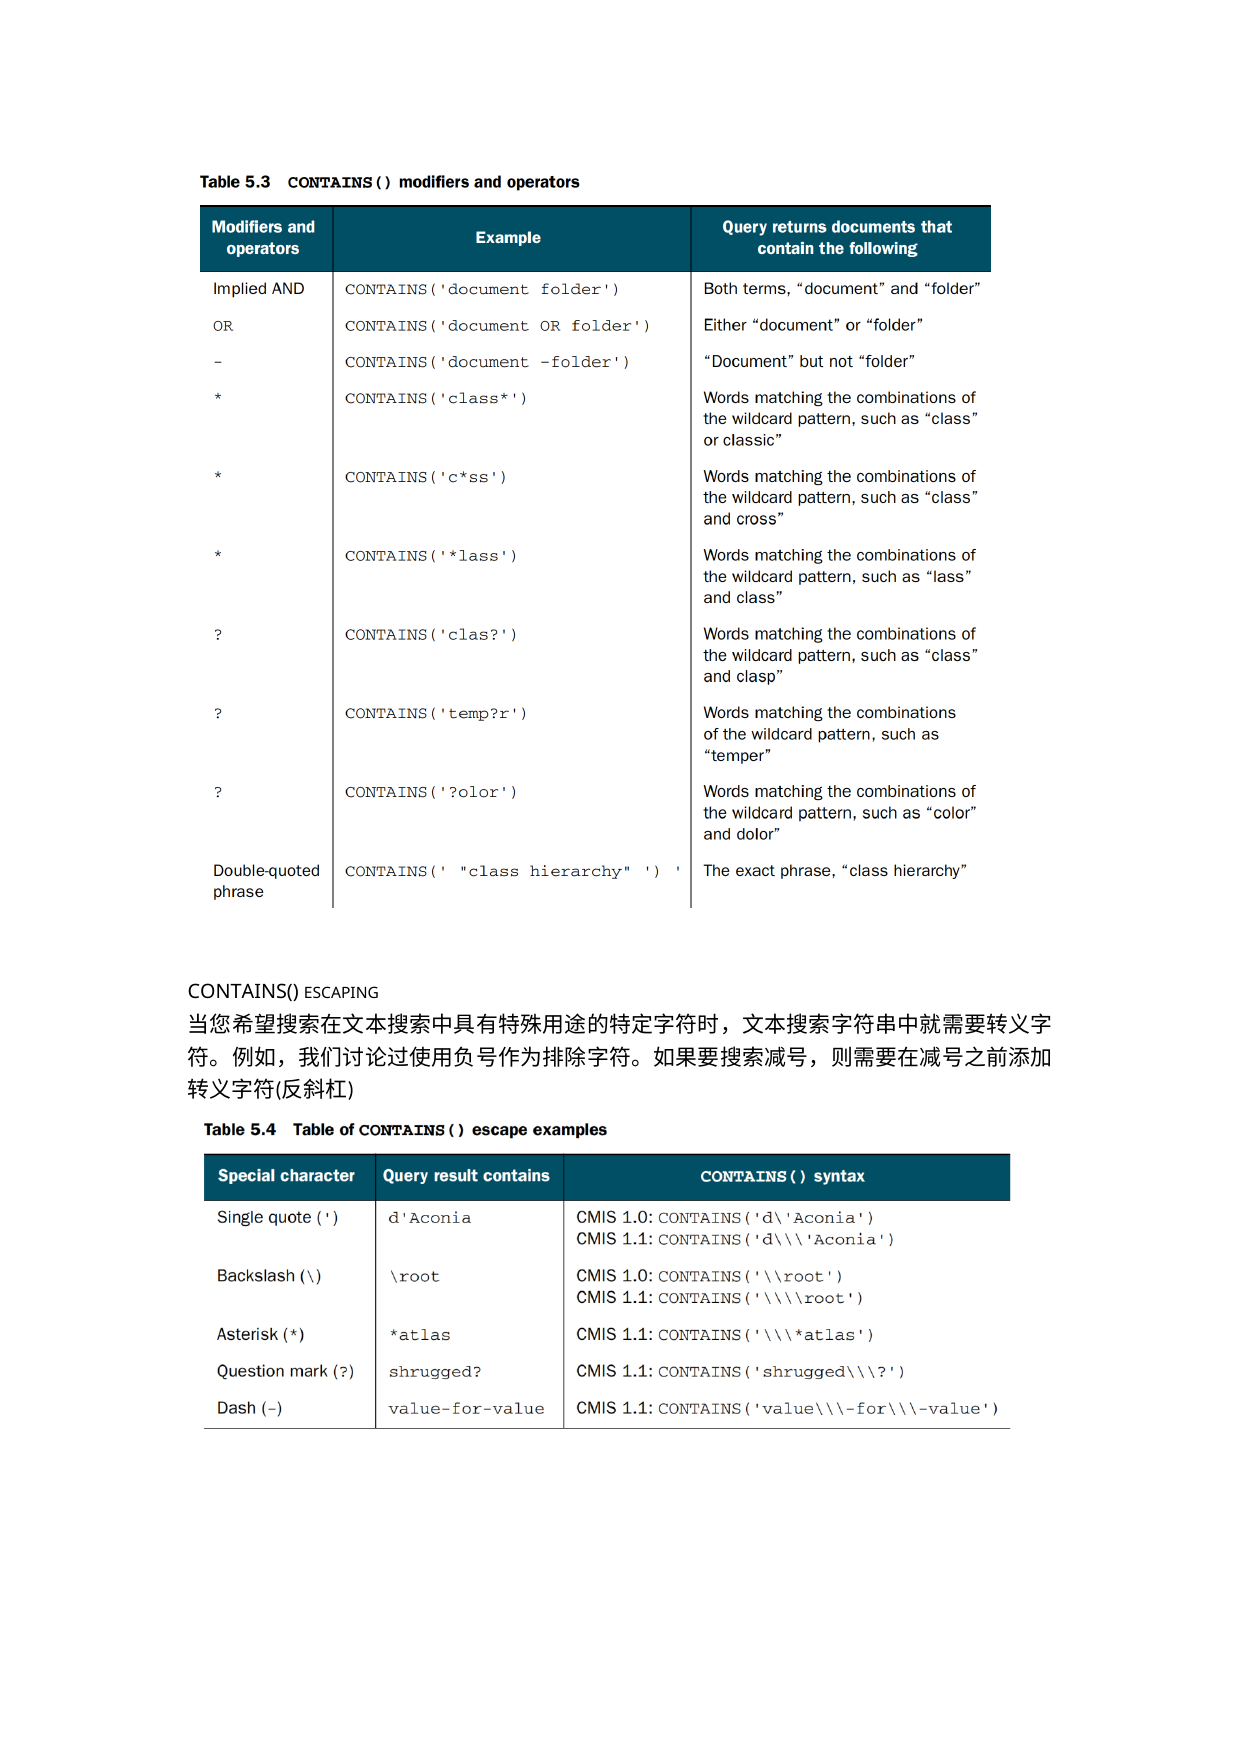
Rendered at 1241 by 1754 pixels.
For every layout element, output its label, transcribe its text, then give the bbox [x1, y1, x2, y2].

text 当您希望搜索在文本搜索中具有特殊用途的特定字符时，文本搜索字符串中就需要转义字符。例如，我们讨论过使用负号作为排除字符。如果要搜索减号，则需要在减号之前添加转义字符(反斜杠) [187, 1007, 1053, 1104]
text CONTAINS() ESCAPING [187, 974, 1053, 1007]
picture [187, 162, 1053, 908]
picture [187, 1104, 1053, 1437]
